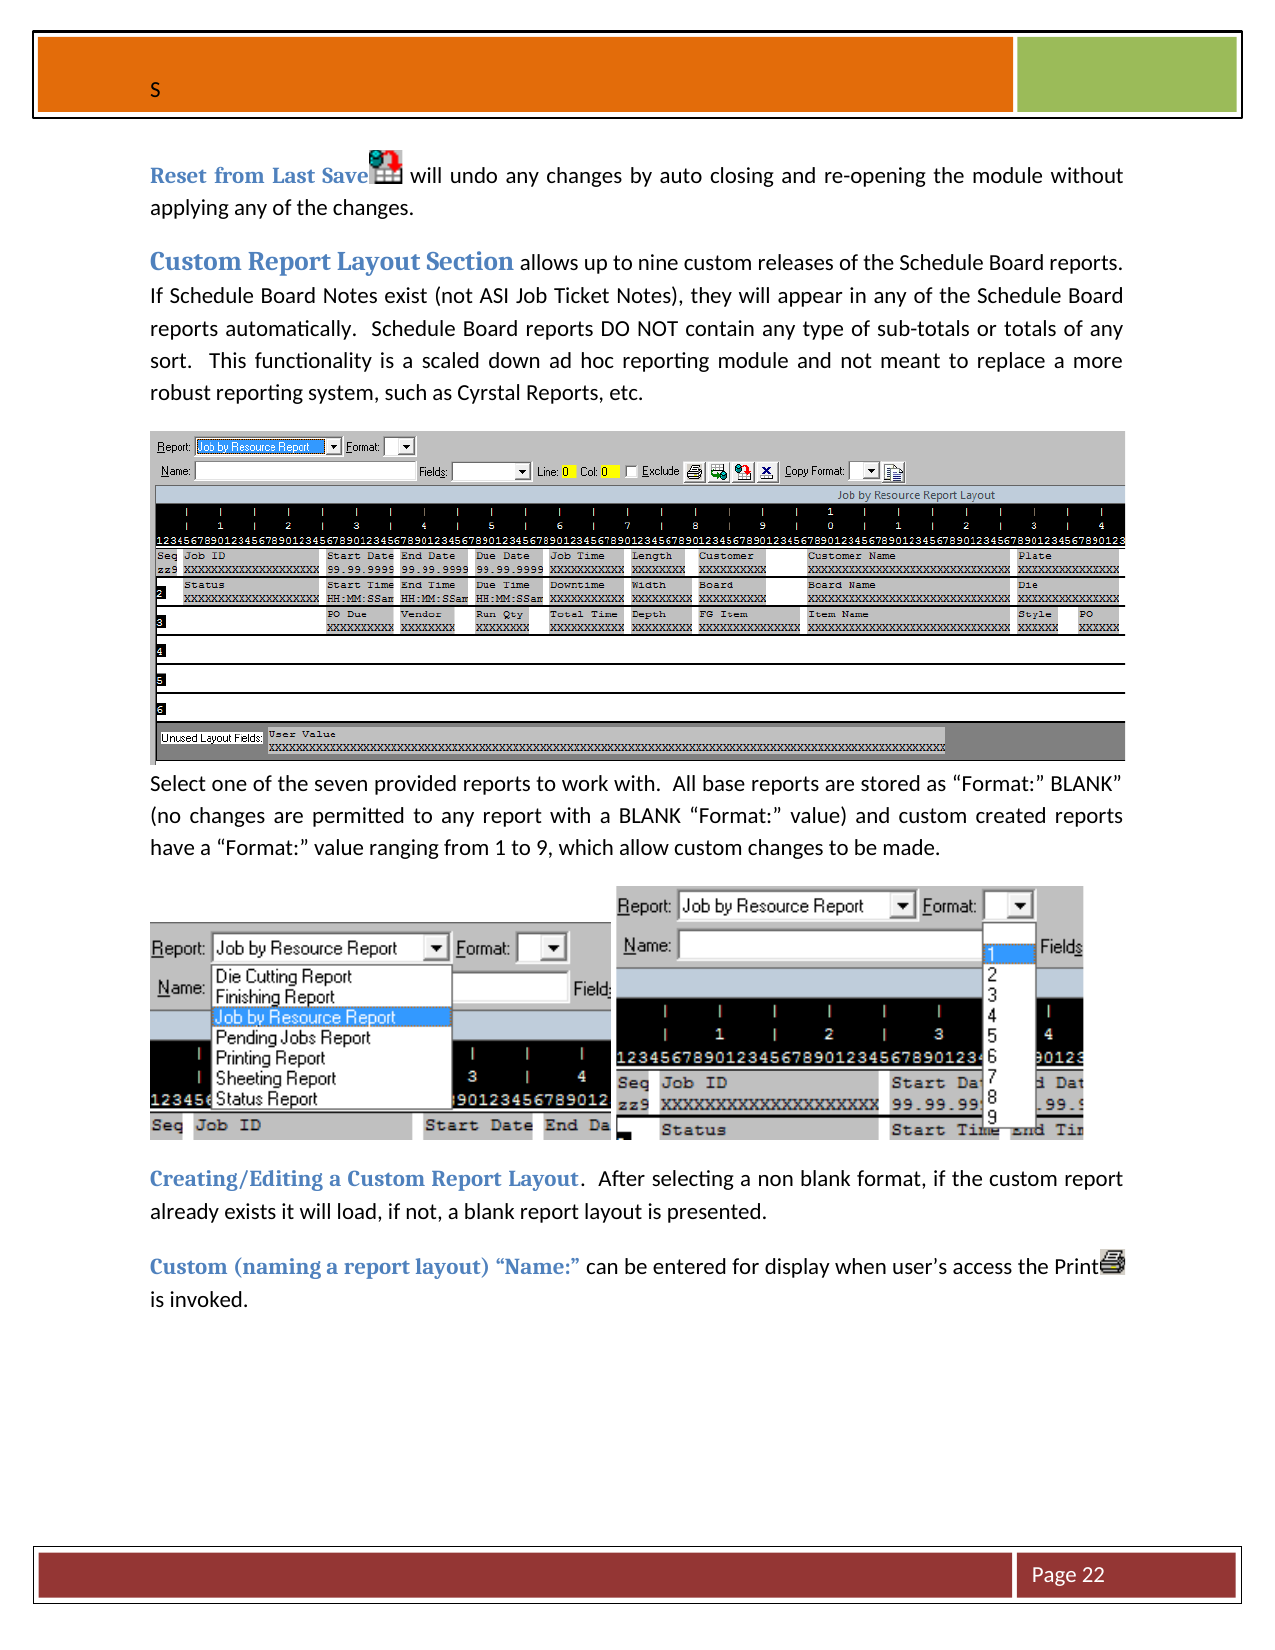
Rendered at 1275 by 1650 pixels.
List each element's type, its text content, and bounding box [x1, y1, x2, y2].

picture [150, 922, 611, 1140]
picture [150, 431, 1125, 765]
text Select one of the seven provided reports to work with. All base reports are stored as “Format:” BLANK” (no changes are permitted to any report with a BLANK “Format:” value) and custom created reports have a “Format:” value ranging from 1 to 9, which allow custom changes to be made. [150, 765, 1125, 861]
text Creating/Editing a Custom Report Layout. After selecting a non blank format, if the custom report already exists it will load, if not, a blank report layout is presented. [150, 1164, 1125, 1225]
picture [369, 150, 403, 184]
picture [1100, 1249, 1125, 1275]
text Reset from Last Save will undo any changes by auto closing and re-opening the module without applying any of the changes. [150, 150, 1125, 221]
picture [616, 886, 1084, 1140]
text Custom Report Layout Section allows up to nine custom releases of the Schedule Board reports. If Schedule Board Notes exist (not ASI Job Ticket Notes), they will appear in any of the Schedule Board reports automatically. Schedule Board reports DO NOT contain any type of sub-totals or totals of any sort. This functionality is a scaled down ad hoc reporting module and not meant to replace a more robust reporting system, such as Cyrstal Reports, etc. [150, 246, 1125, 406]
text Custom (naming a report layout) “Name:” can be entered for display when user’s access the Print is invoked. [150, 1250, 1125, 1313]
